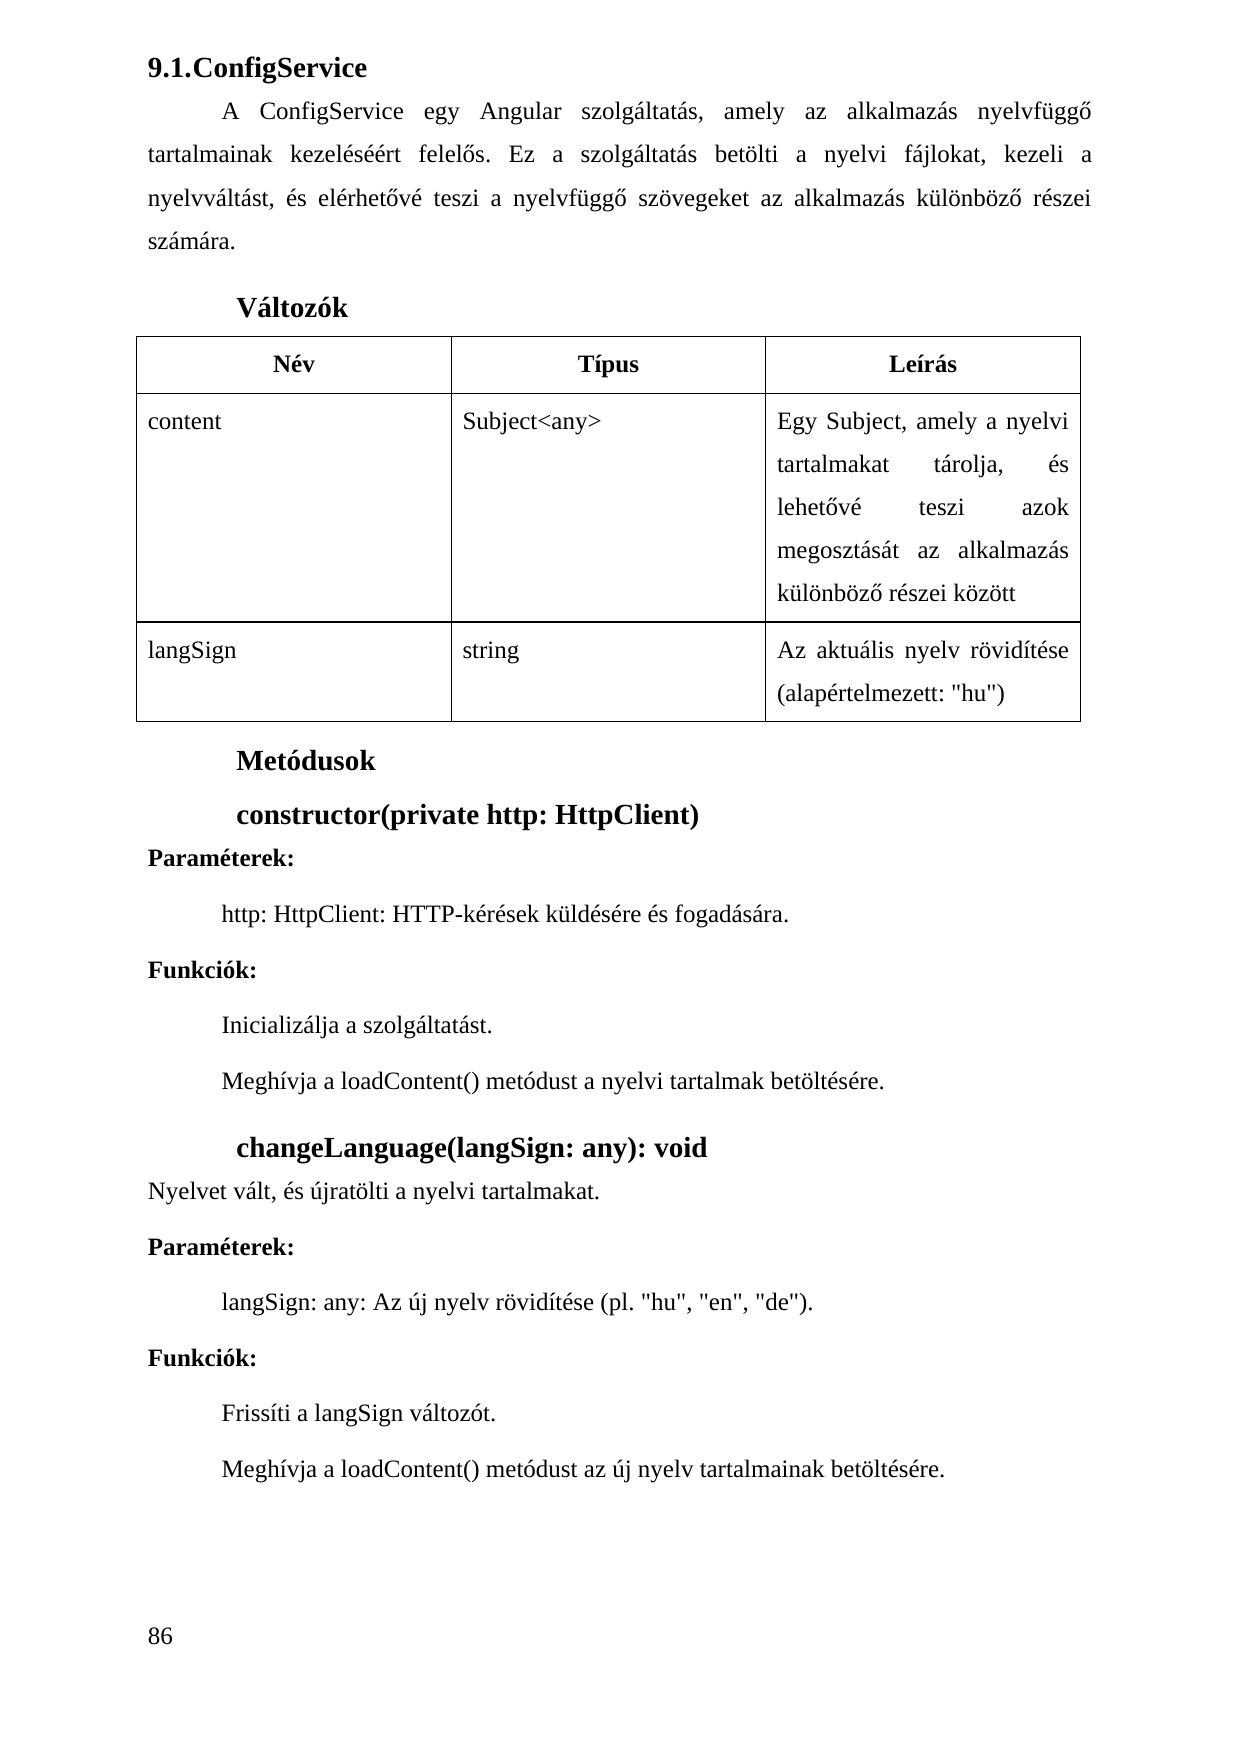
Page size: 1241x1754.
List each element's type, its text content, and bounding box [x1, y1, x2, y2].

text Funkciók: [148, 955, 1093, 983]
text langSign: any: Az új nyelv rövidítése (pl. "hu", "en", "de"). [148, 1287, 1093, 1316]
text Nyelvet vált, és újratölti a nyelvi tartalmakat. [148, 1176, 1093, 1205]
list Metódusok [236, 743, 1093, 777]
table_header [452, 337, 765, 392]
list Változók [236, 290, 1093, 323]
text http: HttpClient: HTTP-kérések küldésére és fogadására. [148, 899, 1093, 928]
list constructor(private http: HttpClient) [236, 797, 1093, 831]
text A ConfigService egy Angular szolgáltatás, amely az alkalmazás nyelvfüggő tartalmainak kezeléséért felelős. Ez a szolgáltatás betölti a nyelvi fájlokat, kezeli a nyelvváltást, és elérhetővé teszi a nyelvfüggő szövegeket az alkalmazás különböző részei számára. [148, 96, 1093, 254]
text ConfigService [148, 50, 1093, 84]
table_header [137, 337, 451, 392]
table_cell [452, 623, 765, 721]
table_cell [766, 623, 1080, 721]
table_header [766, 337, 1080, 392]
text Paraméterek: [148, 843, 1093, 872]
text Frissíti a langSign változót. [148, 1398, 1093, 1427]
text Meghívja a loadContent() metódust a nyelvi tartalmak betöltésére. [148, 1066, 1093, 1095]
text Meghívja a loadContent() metódust az új nyelv tartalmainak betöltésére. [148, 1454, 1093, 1483]
list changeLanguage(langSign: any): void [236, 1130, 1093, 1163]
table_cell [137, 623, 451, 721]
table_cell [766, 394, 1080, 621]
text Inicializálja a szolgáltatást. [148, 1010, 1093, 1039]
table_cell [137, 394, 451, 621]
text Funkciók: [148, 1343, 1093, 1372]
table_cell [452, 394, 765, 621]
text Paraméterek: [148, 1232, 1093, 1260]
